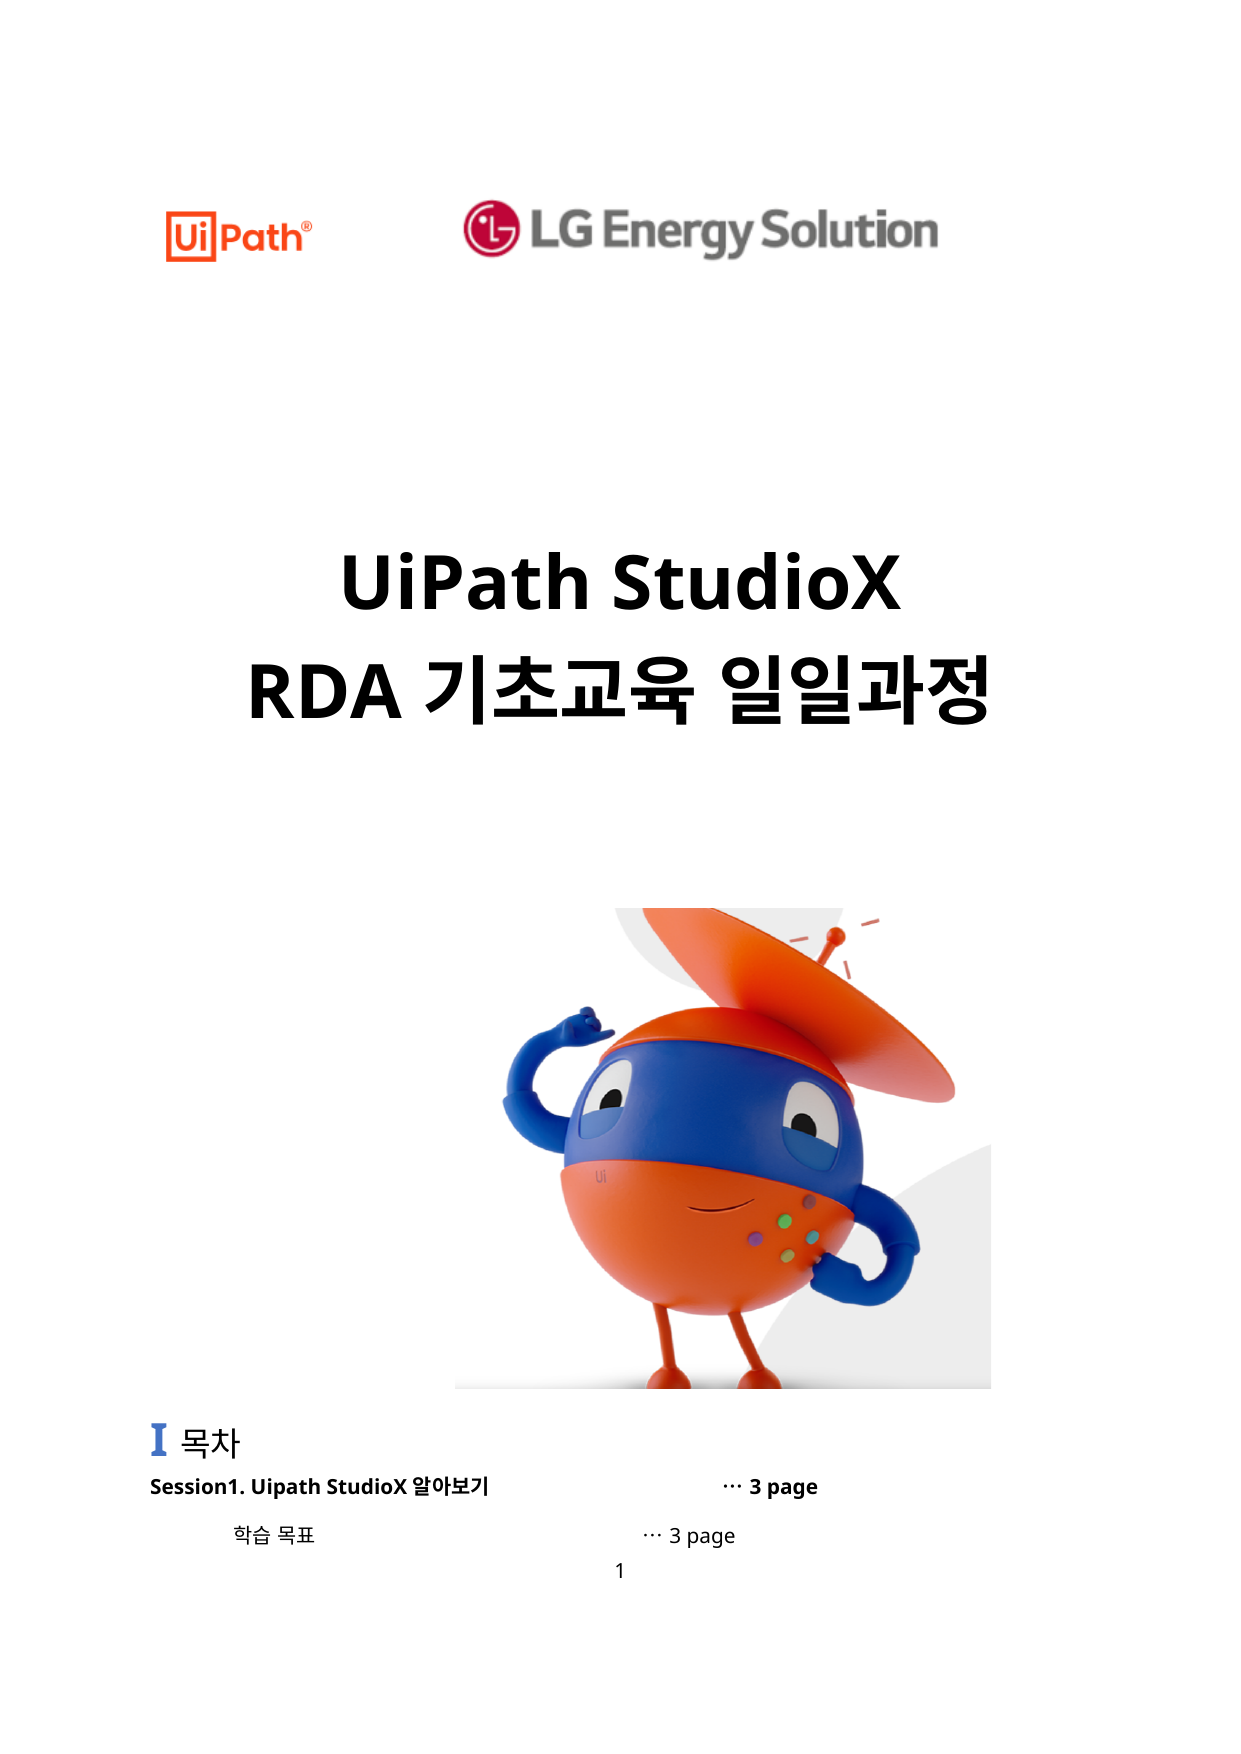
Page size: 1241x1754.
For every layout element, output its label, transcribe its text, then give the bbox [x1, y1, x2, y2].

picture [448, 177, 954, 275]
text Session1. Uipath StudioX 알아보기 … 3 page [150, 1470, 1090, 1500]
text RDA 기초교육 일일과정 [150, 632, 1090, 741]
text UiPath StudioX [150, 529, 1090, 632]
text 학습 목표 … 3 page [150, 1519, 1090, 1549]
text I 목차 [150, 1407, 1090, 1470]
picture [150, 194, 324, 275]
picture [455, 907, 992, 1389]
